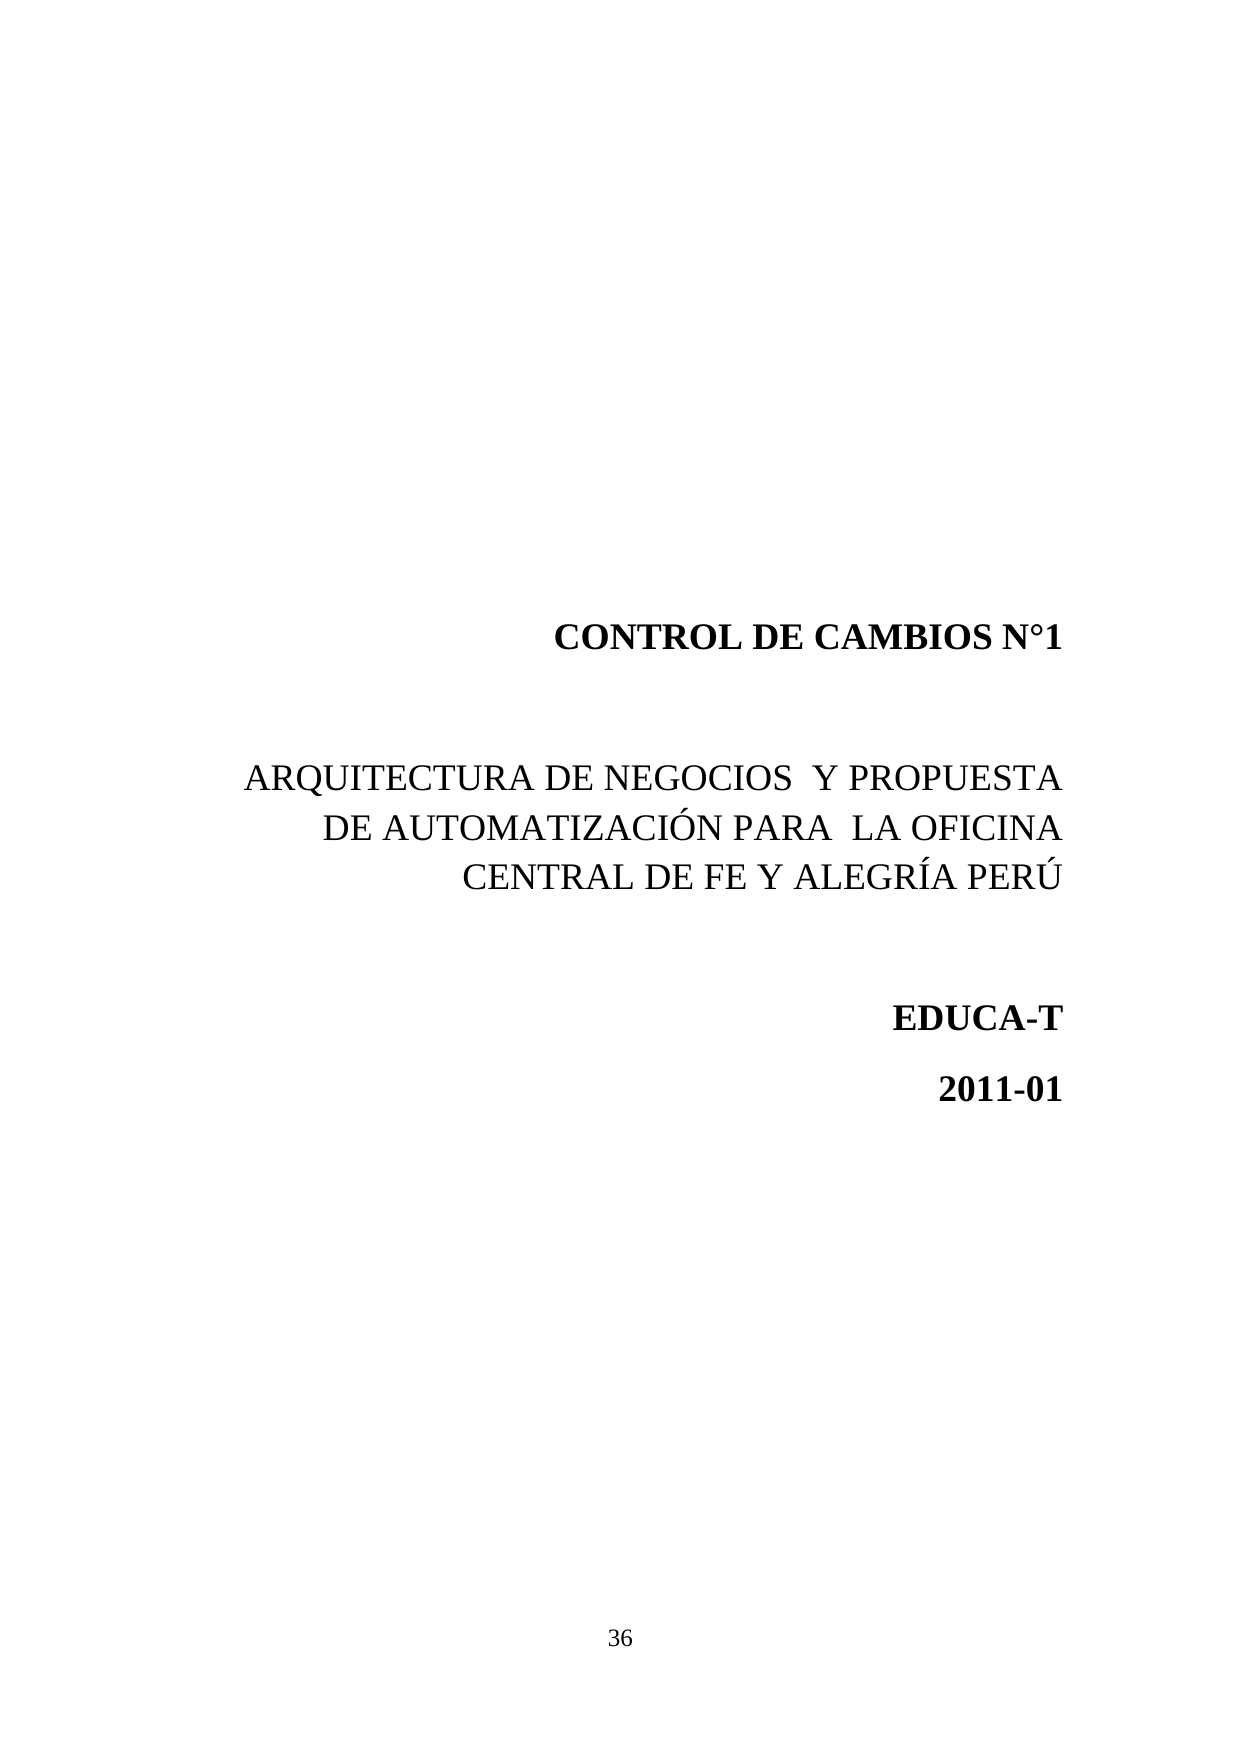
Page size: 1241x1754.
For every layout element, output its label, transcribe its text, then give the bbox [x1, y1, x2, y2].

text 2011-01 [215, 1066, 1063, 1109]
text EDUCA-T [215, 996, 1063, 1039]
text ARQUITECTURA DE NEGOCIOS Y PROPUESTA DE AUTOMATIZACIÓN PARA LA OFICINA CENTRAL DE FE Y ALEGRÍA PERÚ [215, 756, 1063, 898]
text CONTROL DE CAMBIOS N°1 [215, 615, 1063, 658]
